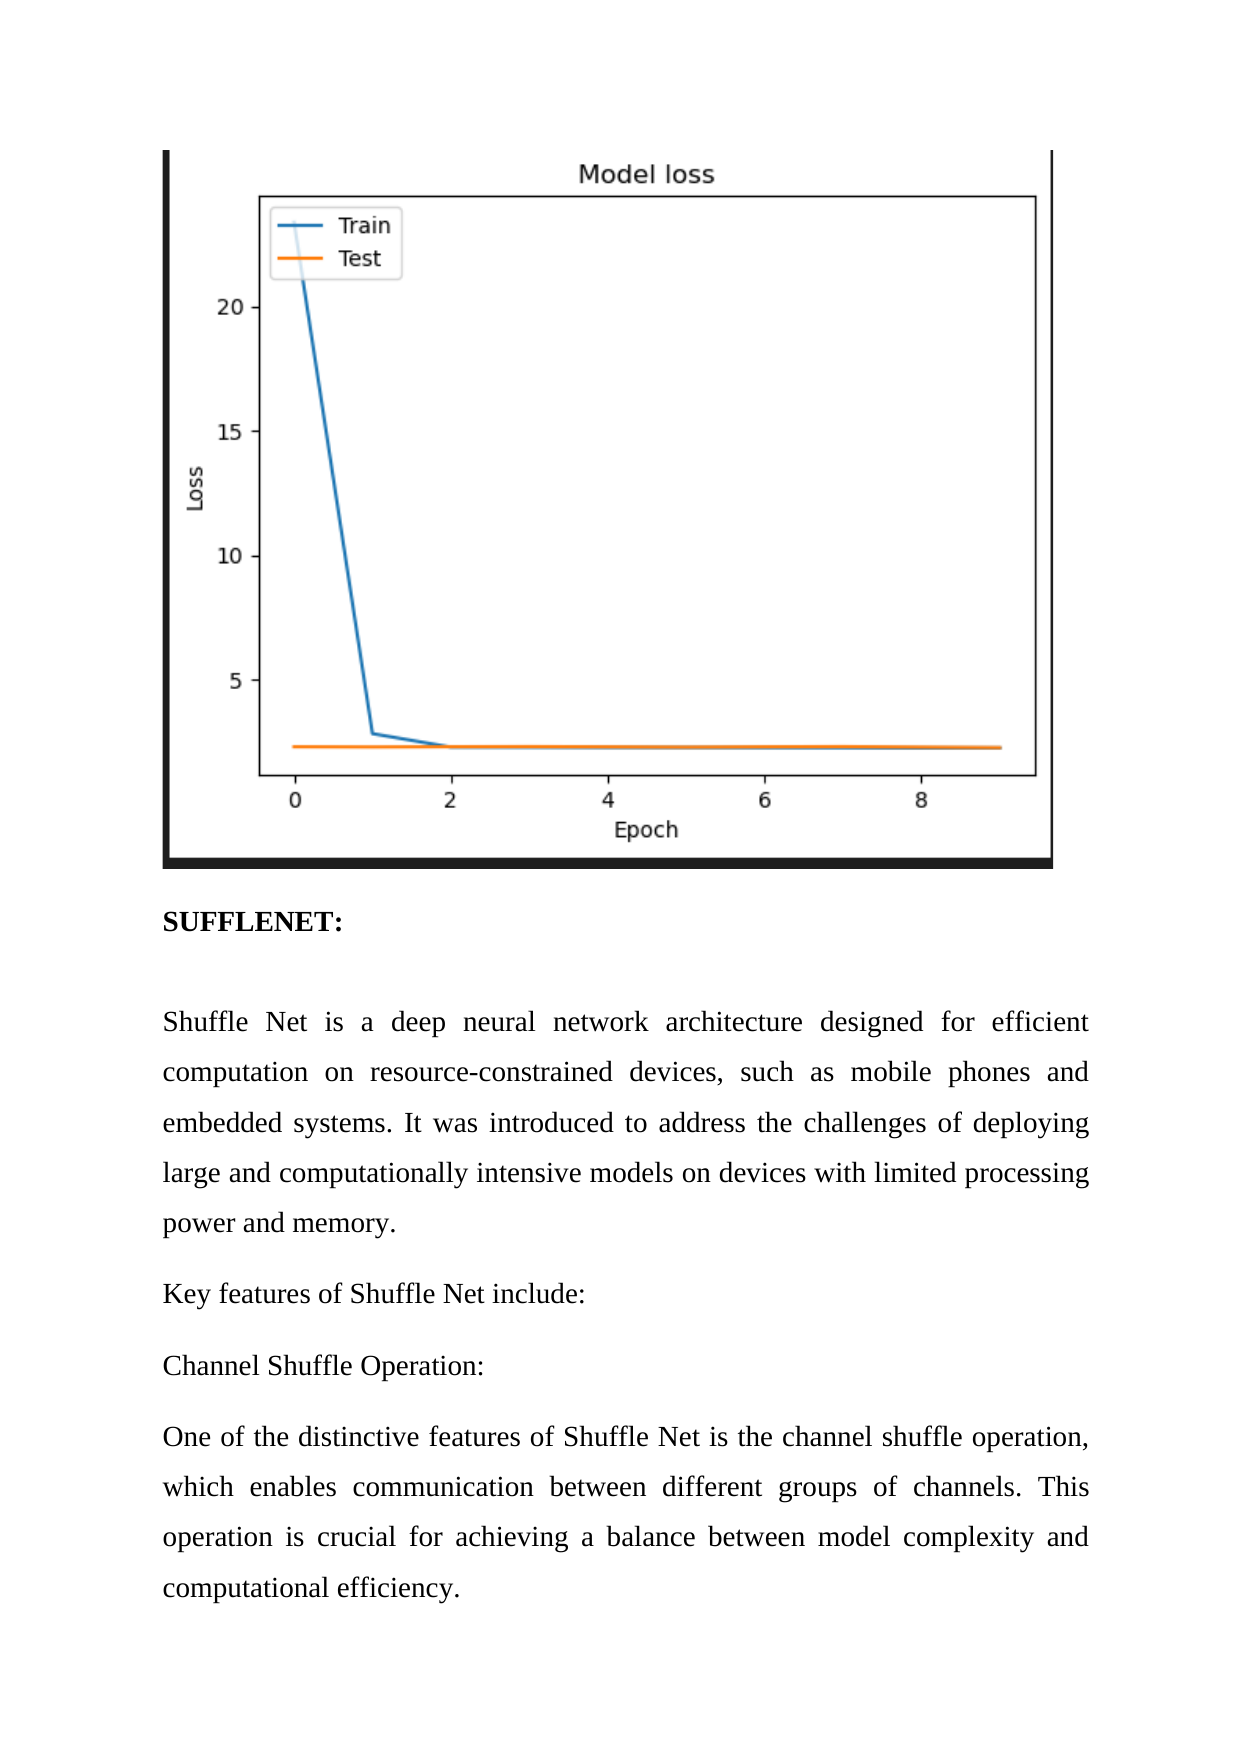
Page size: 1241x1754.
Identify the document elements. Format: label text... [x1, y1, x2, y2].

text SUFFLENET: [162, 904, 1090, 937]
text One of the distinctive features of Shuffle Net is the channel shuffle operation, which enables communication between different groups of channels. This operation is crucial for achieving a balance between model complexity and computational efficiency. [162, 1419, 1090, 1603]
picture [162, 150, 1054, 869]
text Channel Shuffle Operation: [162, 1348, 1090, 1381]
text Shuffle Net is a deep neural network architecture designed for efficient computation on resource-constrained devices, such as mobile phones and embedded systems. It was introduced to address the challenges of deploying large and computationally intensive models on devices with limited processing power and memory. [162, 1004, 1090, 1239]
text Key features of Shuffle Net include: [162, 1277, 1090, 1310]
